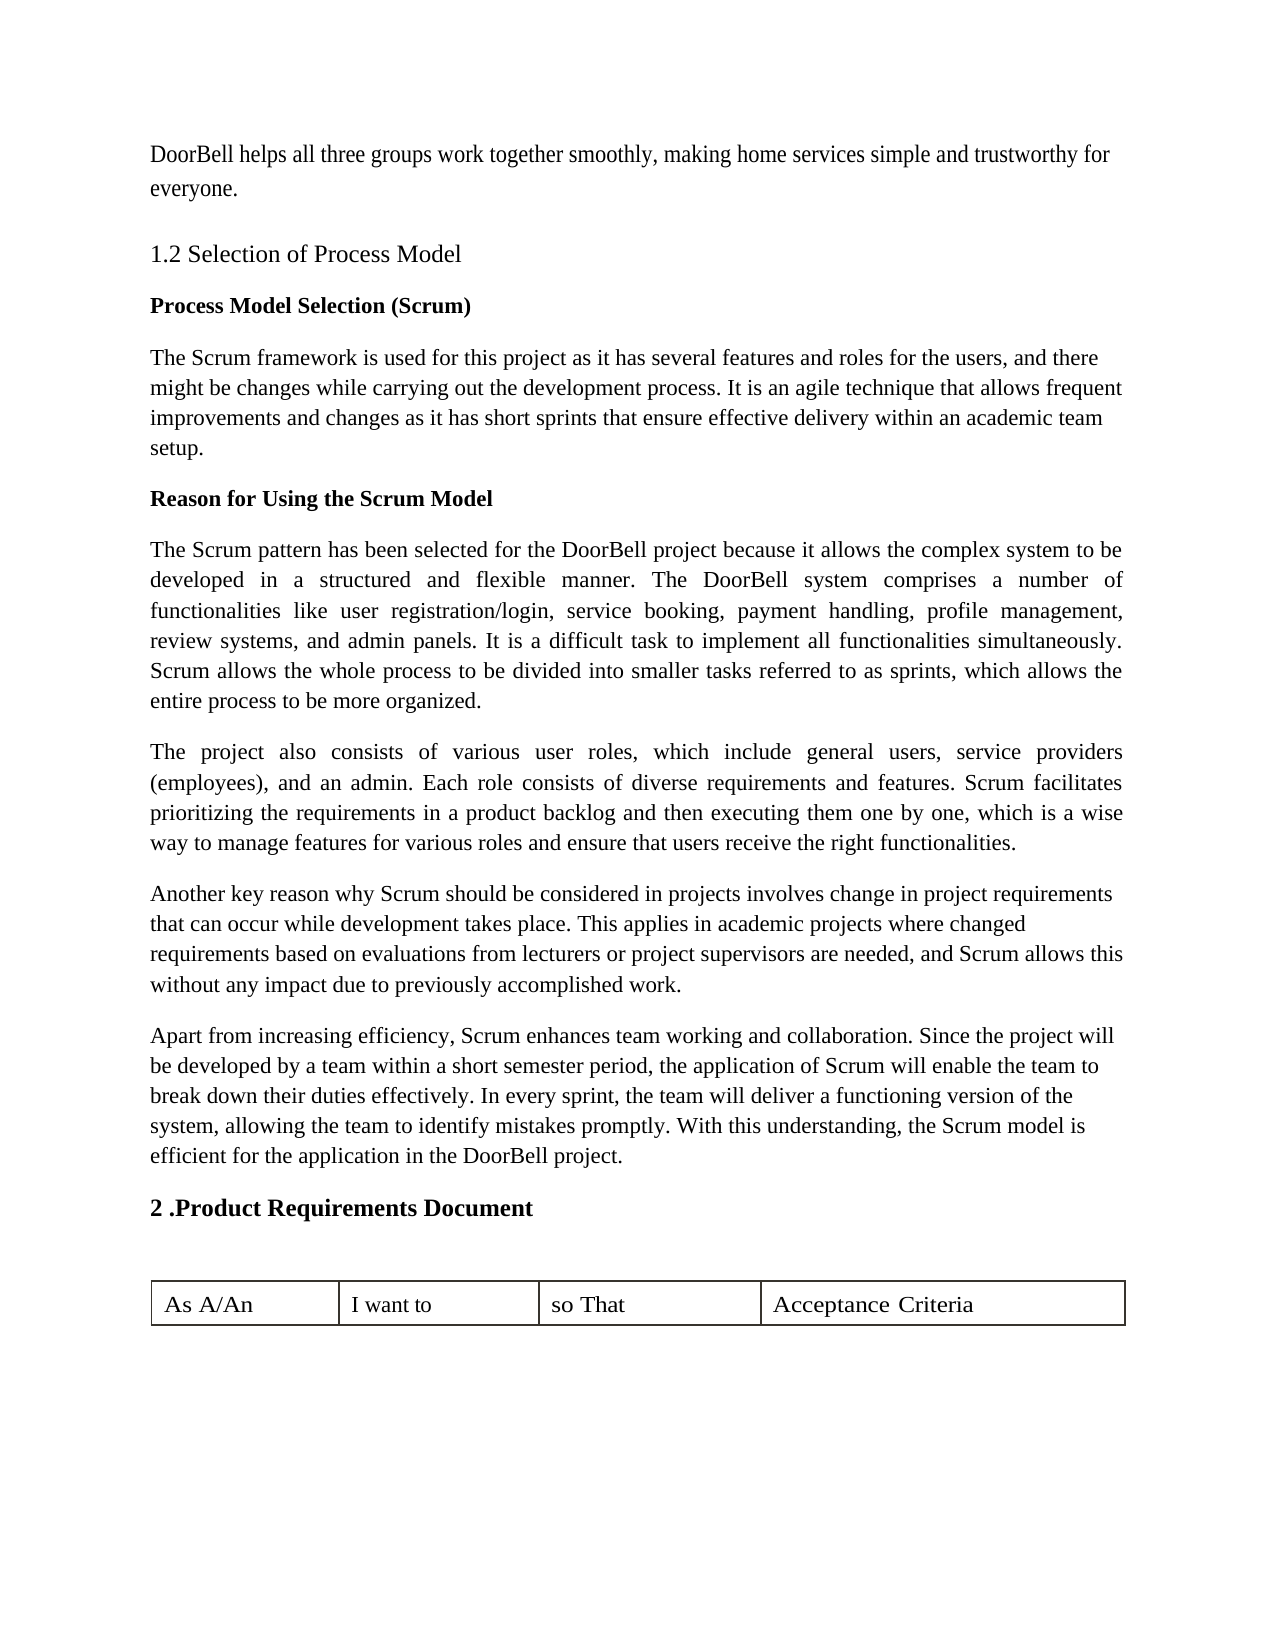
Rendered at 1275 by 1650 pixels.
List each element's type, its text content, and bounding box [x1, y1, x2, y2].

text Process Model Selection (Scrum) [150, 292, 1125, 319]
table_header Acceptance Criteria [762, 1282, 1124, 1324]
text Apart from increasing efficiency, Scrum enhances team working and collaboration. Since the project will be developed by a team within a short semester period, the application of Scrum will enable the team to break down their duties effectively. In every sprint, the team will deliver a functioning version of the system, allowing the team to identify mistakes promptly. With this understanding, the Scrum model is efficient for the application in the DoorBell project. [150, 1022, 1125, 1169]
table_header I want to [340, 1282, 538, 1324]
text Reason for Using the Scrum Model [150, 485, 1125, 512]
text The Scrum pattern has been selected for the DoorBell project because it allows the complex system to be developed in a structured and flexible manner. The DoorBell system comprises a number of functionalities like user registration/login, service booking, payment handling, profile management, review systems, and admin panels. It is a difficult task to implement all functionalities simultaneously. Scrum allows the whole process to be divided into smaller tasks referred to as sprints, which allows the entire process to be more organized. [150, 536, 1125, 714]
text DoorBell helps all three groups work together smoothly, making home services simple and trustworthy for everyone. [150, 139, 1125, 201]
text The project also consists of various user roles, which include general users, service providers (employees), and an admin. Each role consists of diverse requirements and features. Scrum facilitates prioritizing the requirements in a product backlog and then executing them one by one, which is a wise way to manage features for various roles and ensure that users receive the right functionalities. [150, 738, 1125, 855]
text The Scrum framework is used for this project as it has several features and roles for the users, and there might be changes while carrying out the development process. It is an agile technique that allows frequent improvements and changes as it has short sprints that ensure effective delivery within an academic team setup. [150, 343, 1125, 461]
table_header so That [540, 1282, 760, 1324]
text 2 .Product Requirements Document [150, 1193, 1125, 1222]
text Another key reason why Scrum should be considered in projects involves change in project requirements that can occur while development takes place. This applies in academic projects where changed requirements based on evaluations from lecturers or project supervisors are needed, and Scrum allows this without any impact due to previously accomplished work. [150, 880, 1125, 997]
text 1.2 Selection of Process Model [150, 239, 1125, 267]
table_header As A/An [152, 1282, 338, 1324]
